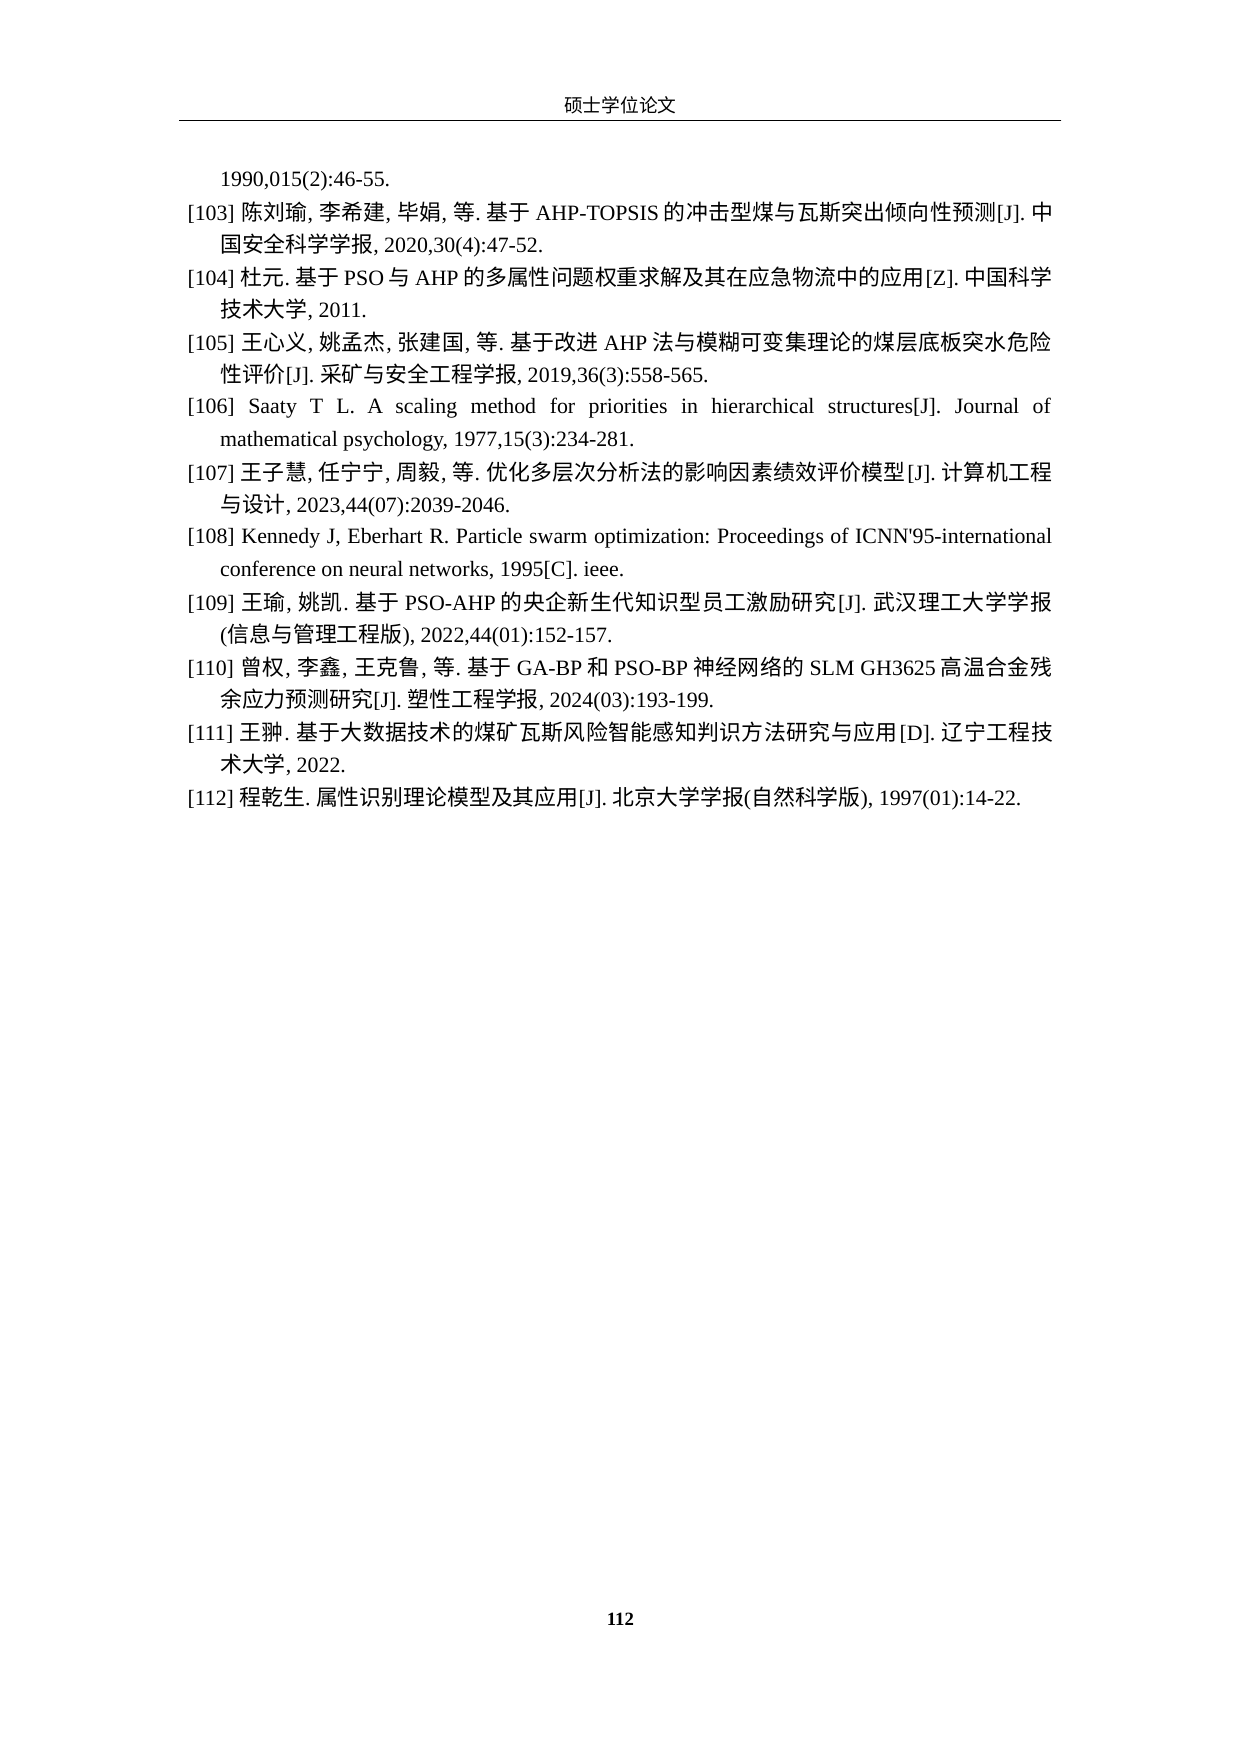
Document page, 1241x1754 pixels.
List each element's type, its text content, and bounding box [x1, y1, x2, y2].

text [106] Saaty T L. A scaling method for priorities in hierarchical structures[J]. Journal of mathematical psychology, 1977,15(3):234-281. [187, 389, 1053, 454]
text [108] Kennedy J, Eberhart R. Particle swarm optimization: Proceedings of ICNN'95-international conference on neural networks, 1995[C]. ieee. [187, 519, 1053, 584]
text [187, 162, 1053, 194]
text [109] 王瑜, 姚凯. 基于PSO-AHP的央企新生代知识型员工激励研究[J]. 武汉理工大学学报(信息与管理工程版), 2022,44(01):152-157. [187, 584, 1053, 649]
text [112] 程乾生. 属性识别理论模型及其应用[J]. 北京大学学报(自然科学版), 1997(01):14-22. [187, 779, 1053, 812]
text [103] 陈刘瑜, 李希建, 毕娟, 等. 基于AHP-TOPSIS的冲击型煤与瓦斯突出倾向性预测[J]. 中国安全科学学报, 2020,30(4):47-52. [187, 194, 1053, 259]
text [110] 曾权, 李鑫, 王克鲁, 等. 基于GA-BP和PSO-BP神经网络的SLM GH3625高温合金残余应力预测研究[J]. 塑性工程学报, 2024(03):193-199. [187, 649, 1053, 714]
text [105] 王心义, 姚孟杰, 张建国, 等. 基于改进AHP法与模糊可变集理论的煤层底板突水危险性评价[J]. 采矿与安全工程学报, 2019,36(3):558-565. [187, 324, 1053, 389]
text [107] 王子慧, 任宁宁, 周毅, 等. 优化多层次分析法的影响因素绩效评价模型[J]. 计算机工程与设计, 2023,44(07):2039-2046. [187, 454, 1053, 519]
text [111] 王翀. 基于大数据技术的煤矿瓦斯风险智能感知判识方法研究与应用[D]. 辽宁工程技术大学, 2022. [187, 714, 1053, 779]
text [104] 杜元. 基于PSO与AHP的多属性问题权重求解及其在应急物流中的应用[Z]. 中国科学技术大学, 2011. [187, 259, 1053, 324]
